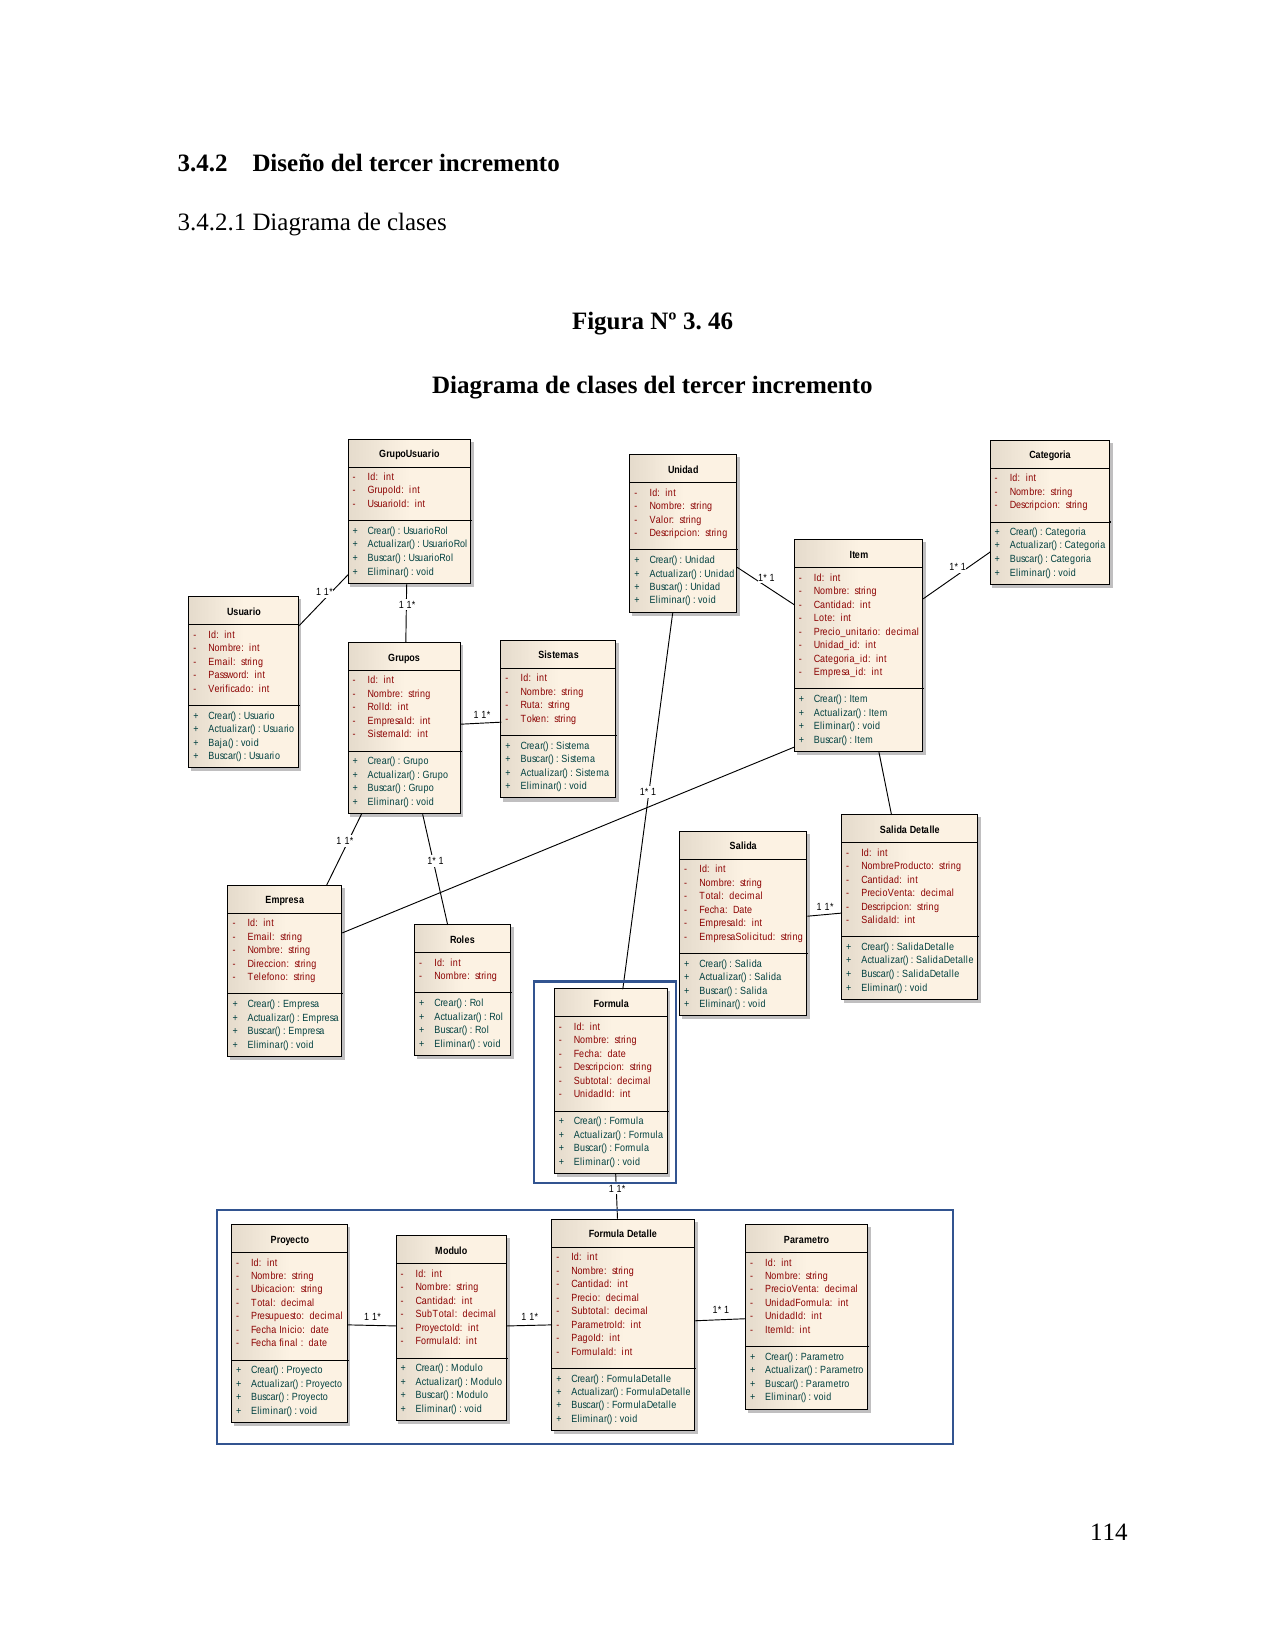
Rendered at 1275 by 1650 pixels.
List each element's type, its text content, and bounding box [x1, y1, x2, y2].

text Figura Nº 3. 46 [177, 306, 1127, 335]
subtitle Diseño del tercer incremento [177, 148, 1127, 176]
text Diagrama de clases del tercer incremento [177, 370, 1127, 399]
subtitle Diagrama de clases [177, 207, 1127, 236]
